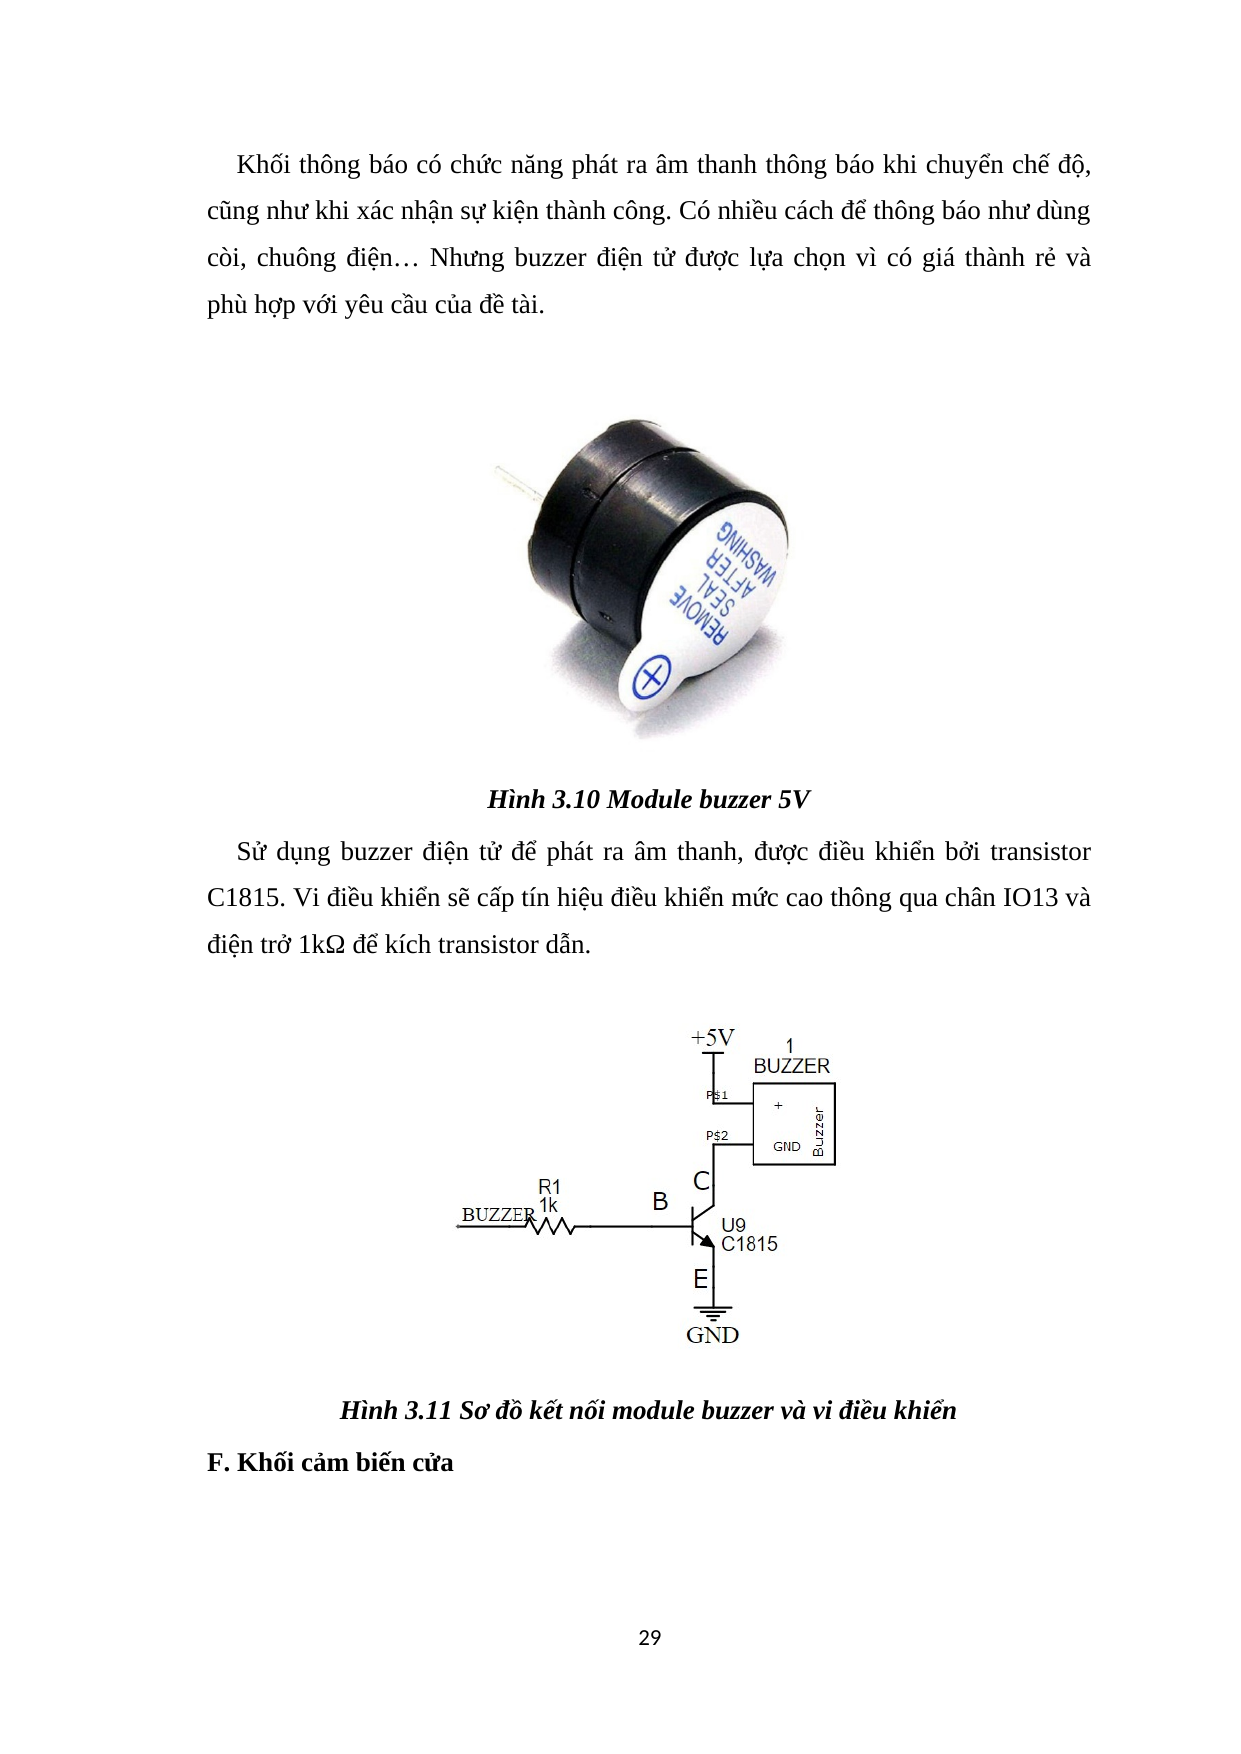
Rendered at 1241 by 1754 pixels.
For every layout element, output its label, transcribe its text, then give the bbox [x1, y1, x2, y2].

text F. Khối cảm biến cửa [207, 1446, 1092, 1477]
text Khối thông báo có chức năng phát ra âm thanh thông báo khi chuyển chế độ, cũng như khi xác nhận sự kiện thành công. Có nhiều cách để thông báo như dùng còi, chuông điện… Nhưng buzzer điện tử được lựa chọn vì có giá thành rẻ và phù hợp với yêu cầu của đề tài. [207, 148, 1092, 319]
text Sử dụng buzzer điện tử để phát ra âm thanh, được điều khiển bởi transistor C1815. Vi điều khiển sẽ cấp tín hiệu điều khiển mức cao thông qua chân IO13 và điện trở 1kΩ để kích transistor dẫn. [207, 835, 1092, 959]
picture [413, 991, 924, 1364]
text Hình 3.10 Module buzzer 5V [207, 783, 1092, 814]
picture [449, 351, 851, 752]
text Hình 3.11 Sơ đồ kết nối module buzzer và vi điều khiển [207, 1394, 1092, 1425]
